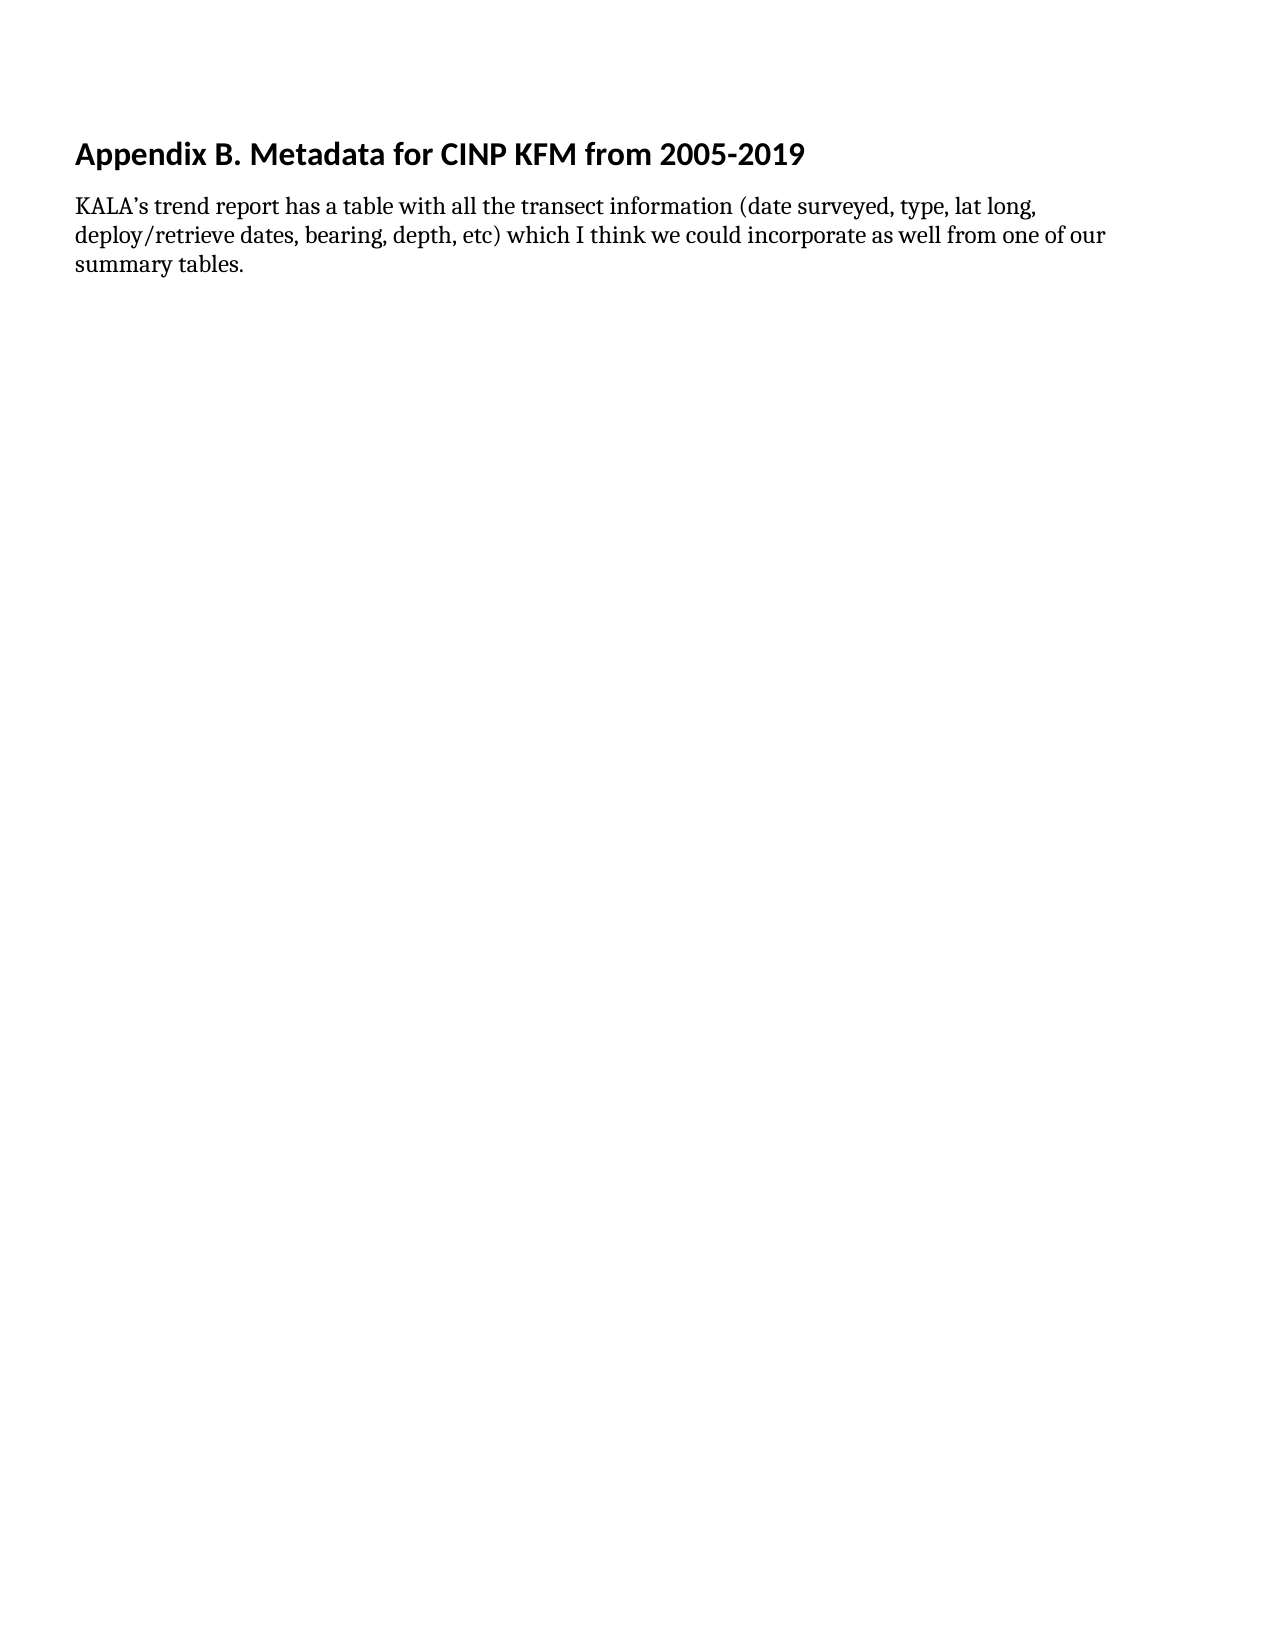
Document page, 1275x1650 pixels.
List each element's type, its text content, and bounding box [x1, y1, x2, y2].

subtitle Appendix B. Metadata for CINP KFM from 2005-2019 [75, 132, 1200, 173]
text KALA’s trend report has a table with all the transect information (date surveyed, type, lat long, deploy/retrieve dates, bearing, depth, etc) which I think we could incorporate as well from one of our summary tables. [75, 192, 1200, 278]
